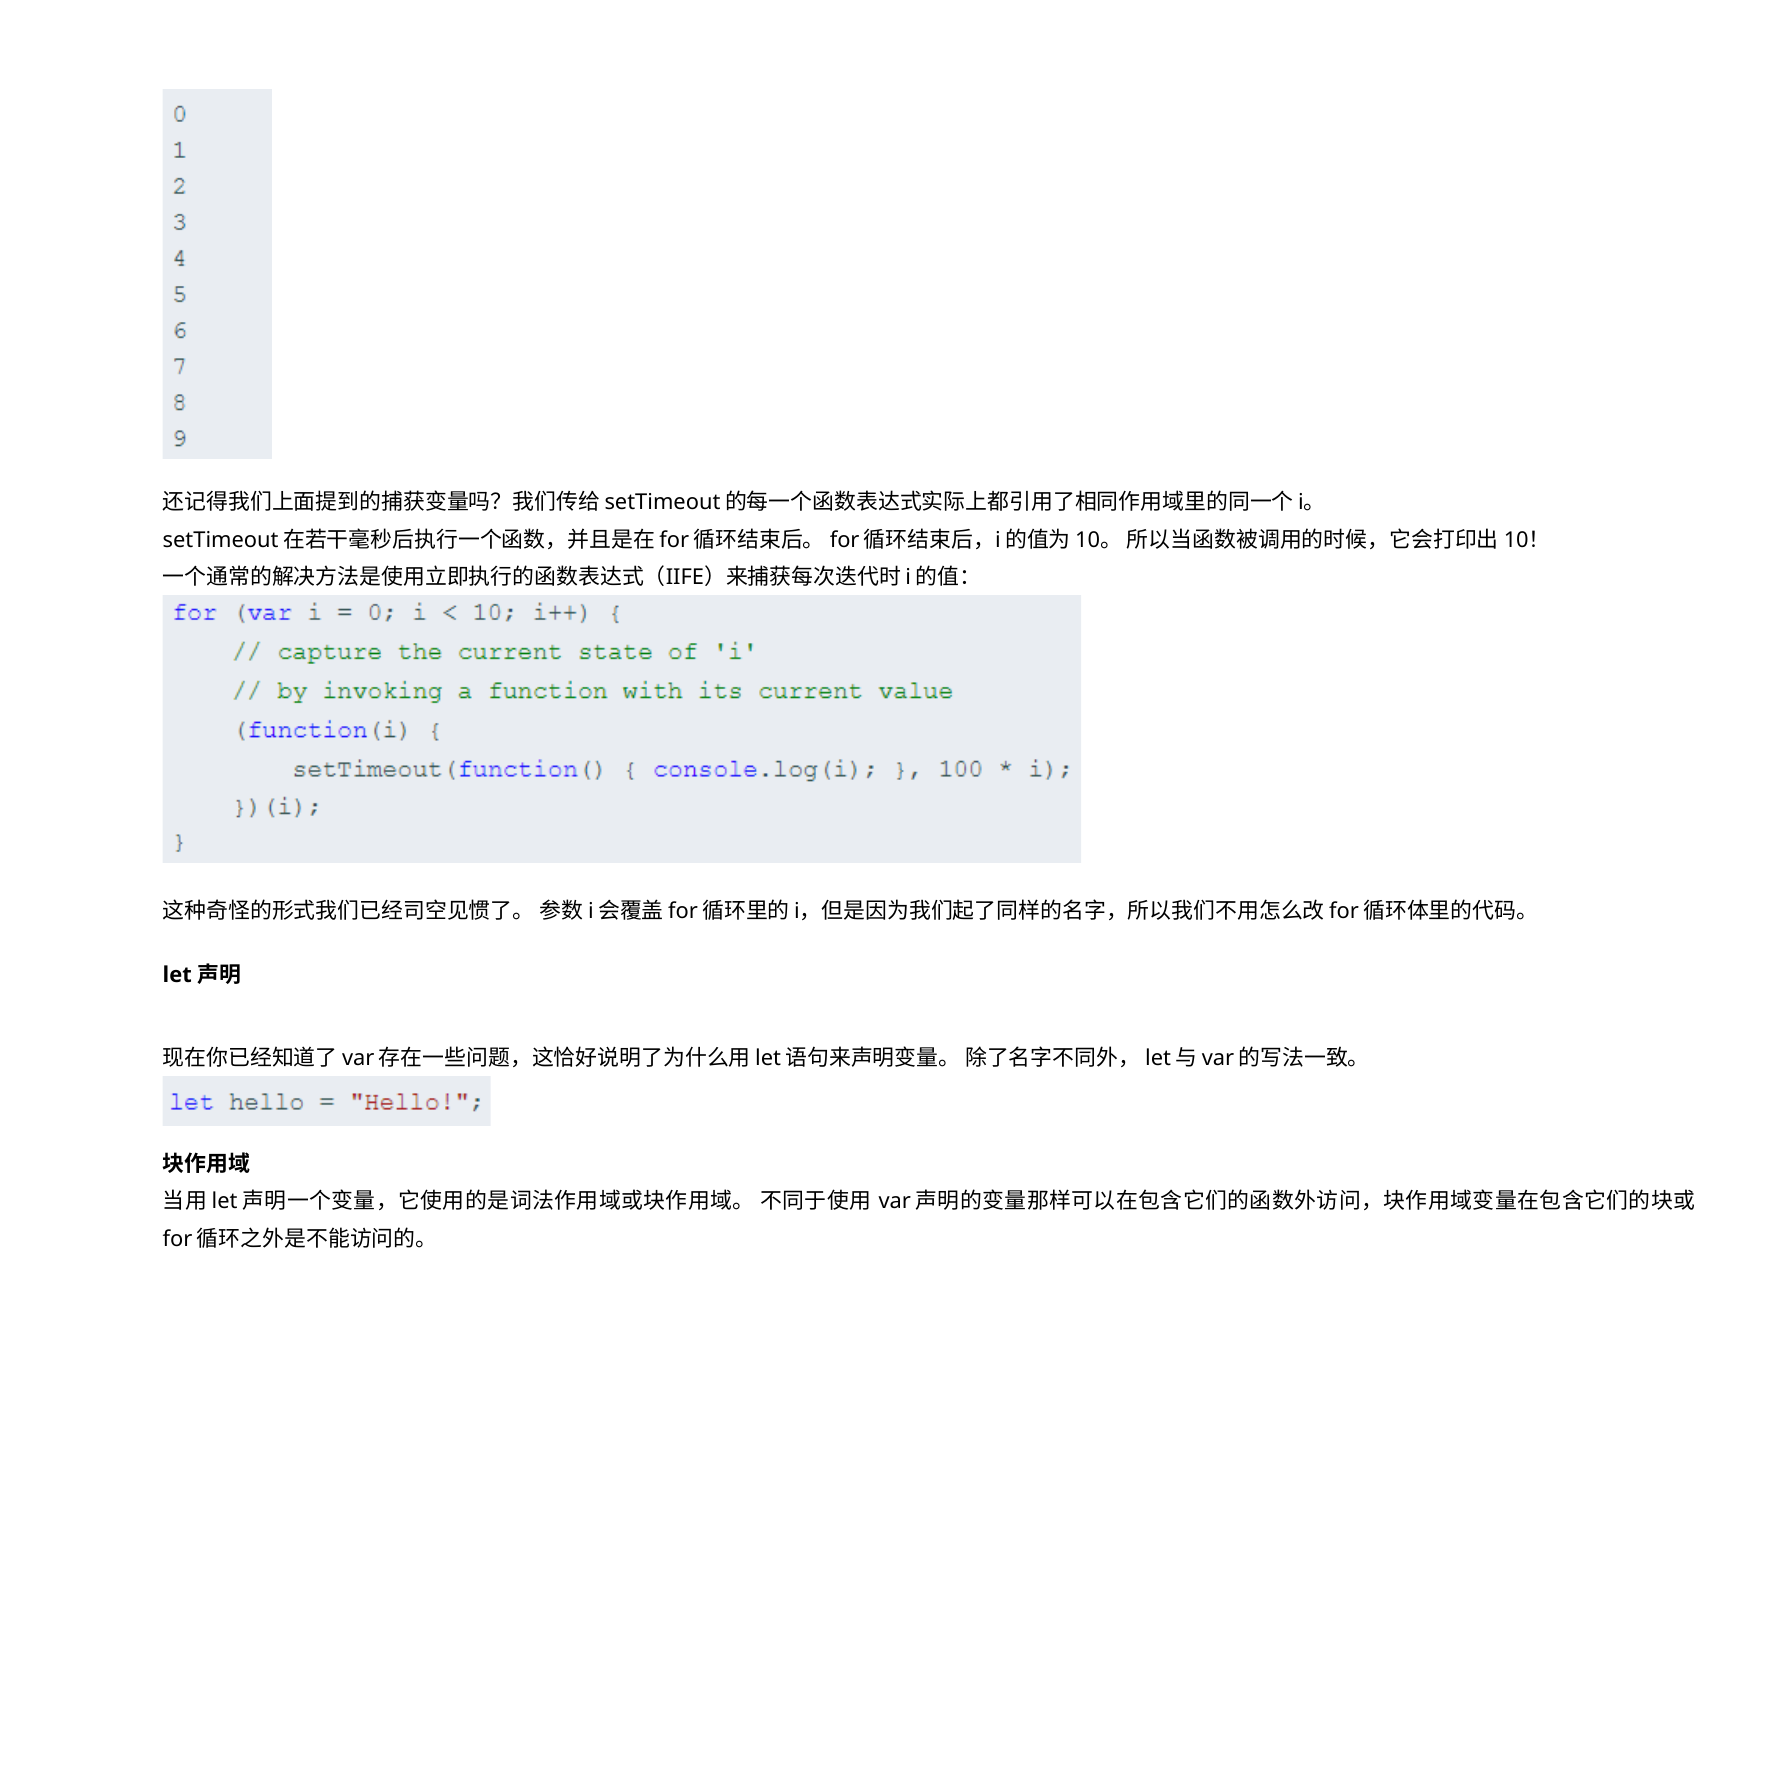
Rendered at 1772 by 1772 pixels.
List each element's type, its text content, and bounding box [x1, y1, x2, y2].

text 还记得我们上面提到的捕获变量吗？我们传给setTimeout的每一个函数表达式实际上都引用了相同作用域里的同一个i。 [162, 484, 1697, 517]
picture [162, 1076, 491, 1126]
subtitle let 声明 [119, 957, 1697, 989]
text 当用let声明一个变量，它使用的是词法作用域或块作用域。 不同于使用 var声明的变量那样可以在包含它们的函数外访问，块作用域变量在包含它们的块或for循环之外是不能访问的。 [162, 1183, 1697, 1253]
picture [162, 595, 1082, 863]
text 一个通常的解决方法是使用立即执行的函数表达式（IIFE）来捕获每次迭代时i的值： [162, 558, 1697, 591]
text setTimeout在若干毫秒后执行一个函数，并且是在for循环结束后。 for循环结束后，i的值为10。 所以当函数被调用的时候，它会打印出 10！ [162, 521, 1697, 554]
text 块作用域 [162, 1146, 1697, 1178]
text 现在你已经知道了var存在一些问题，这恰好说明了为什么用let语句来声明变量。 除了名字不同外， let与var的写法一致。 [162, 1039, 1697, 1072]
text 这种奇怪的形式我们已经司空见惯了。 参数 i会覆盖for循环里的i，但是因为我们起了同样的名字，所以我们不用怎么改for循环体里的代码。 [162, 892, 1697, 925]
picture [162, 89, 272, 459]
